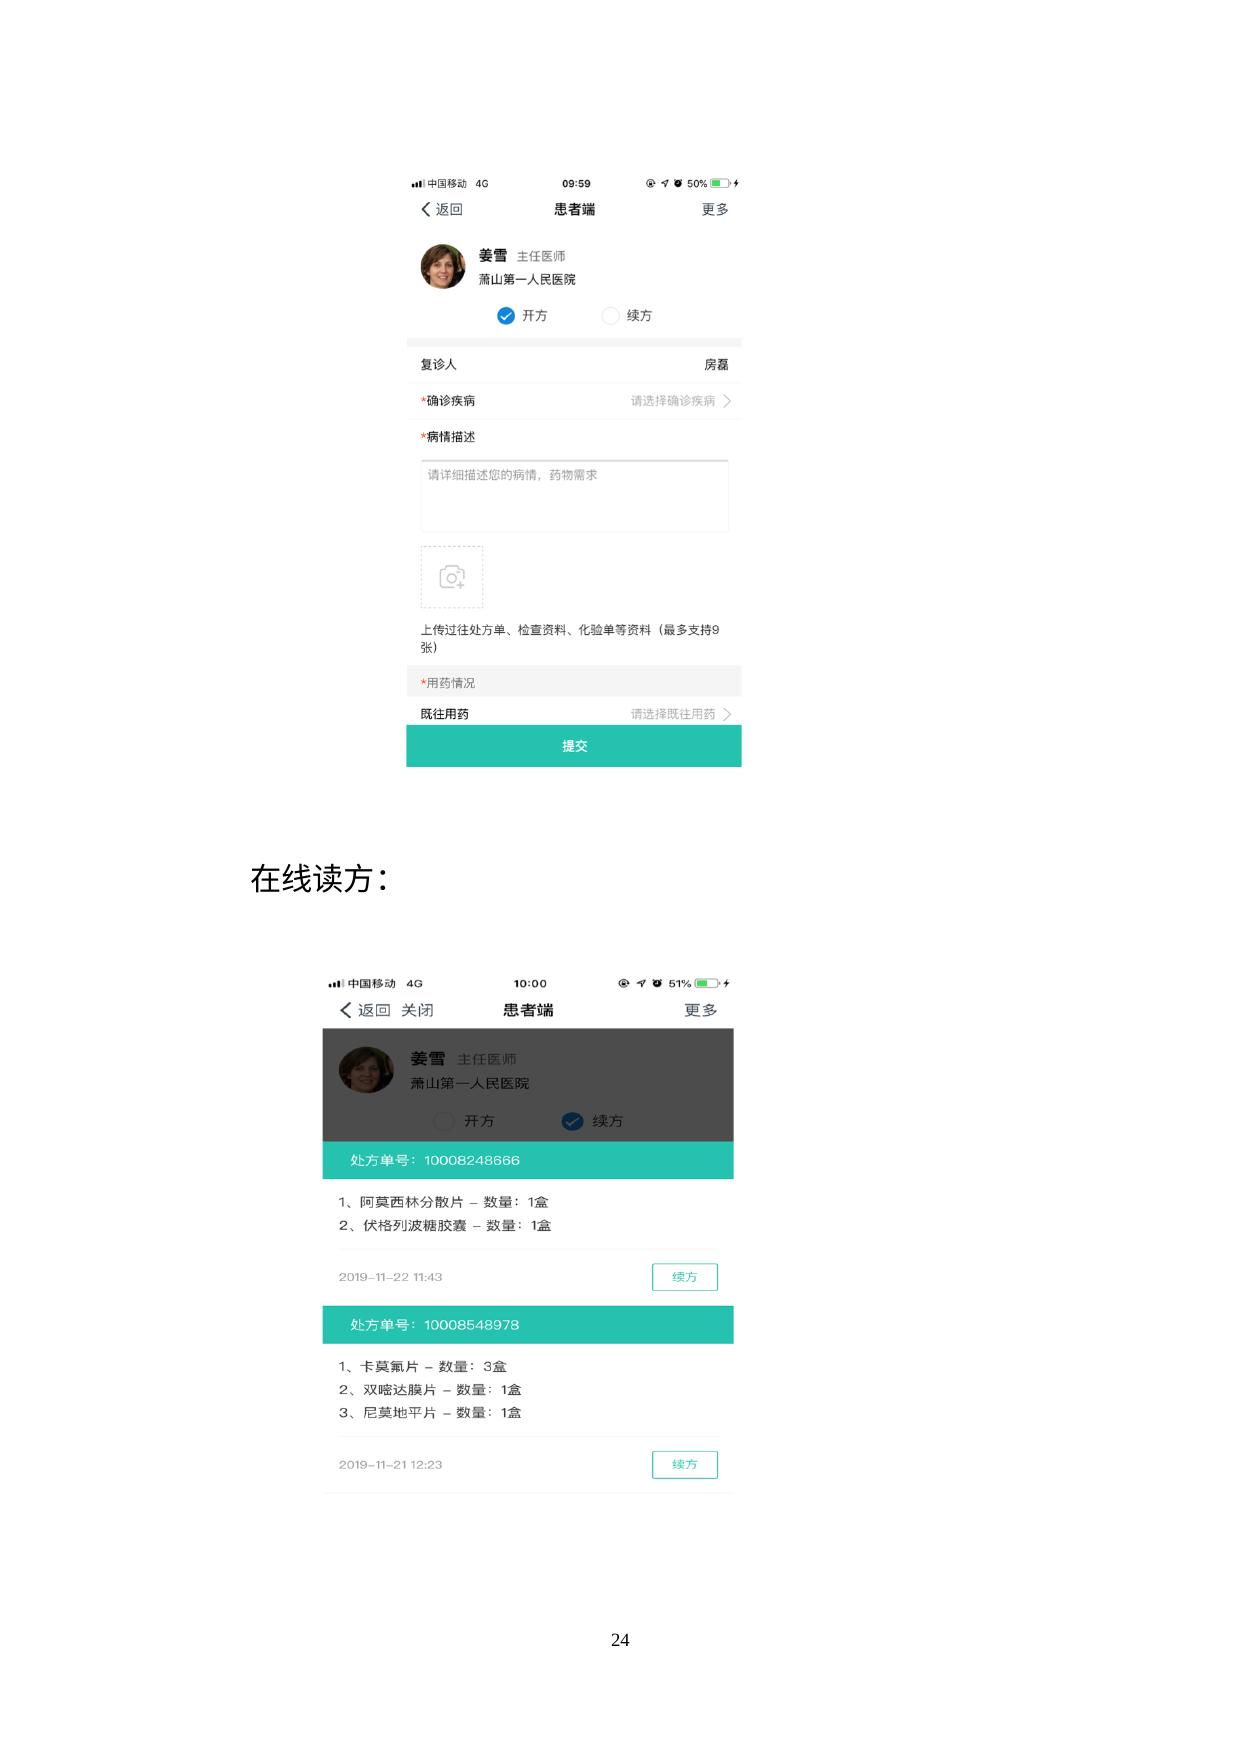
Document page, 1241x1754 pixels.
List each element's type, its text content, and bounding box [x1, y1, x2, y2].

text 在线读方： [187, 844, 1053, 909]
